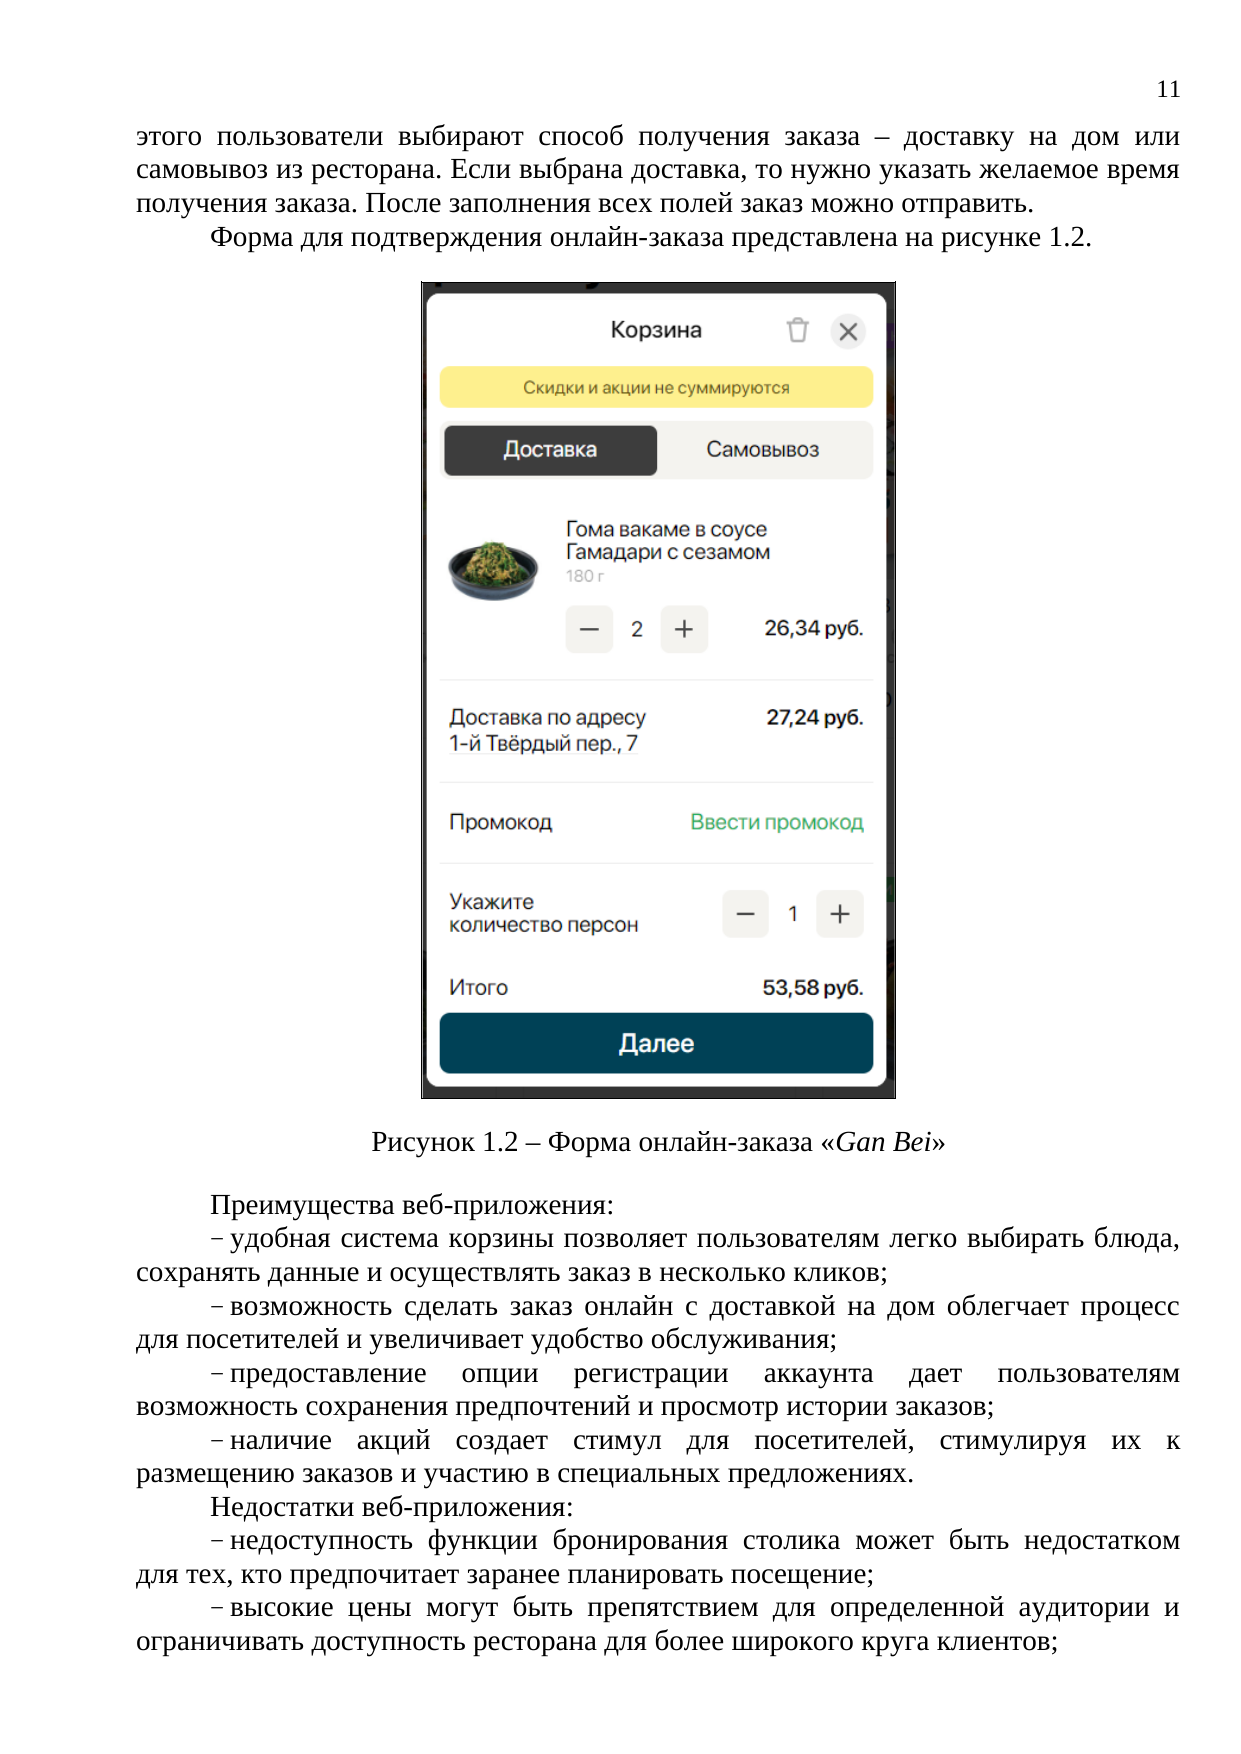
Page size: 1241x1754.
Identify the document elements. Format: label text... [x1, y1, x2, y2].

text Преимущества веб-приложения: [136, 1187, 1181, 1221]
text Форма для подтверждения онлайн-заказа представлена на рисунке 1.2. [136, 219, 1181, 252]
list предоставление опции регистрации аккаунта дает пользователям возможность сохранения предпочтений и просмотр истории заказов; [136, 1355, 1181, 1422]
list удобная система корзины позволяет пользователям легко выбирать блюда, сохранять данные и осуществлять заказ в несколько кликов; [136, 1221, 1181, 1288]
list высокие цены могут быть препятствием для определенной аудитории и ограничивать доступность ресторана для более широкого круга клиентов; [136, 1589, 1181, 1657]
text Недостатки веб-приложения: [136, 1489, 1181, 1522]
list наличие акций создает стимул для посетителей, стимулируя их к размещению заказов и участию в специальных предложениях. [136, 1422, 1181, 1489]
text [136, 118, 1181, 219]
list недоступность функции бронирования столика может быть недостатком для тех, кто предпочитает заранее планировать посещение; [136, 1522, 1181, 1589]
text Рисунок 1.2 – Форма онлайн-заказа «Gan Bei» [136, 1124, 1181, 1158]
picture [422, 283, 895, 1098]
list возможность сделать заказ онлайн с доставкой на дом облегчает процесс для посетителей и увеличивает удобство обслуживания; [136, 1288, 1181, 1355]
